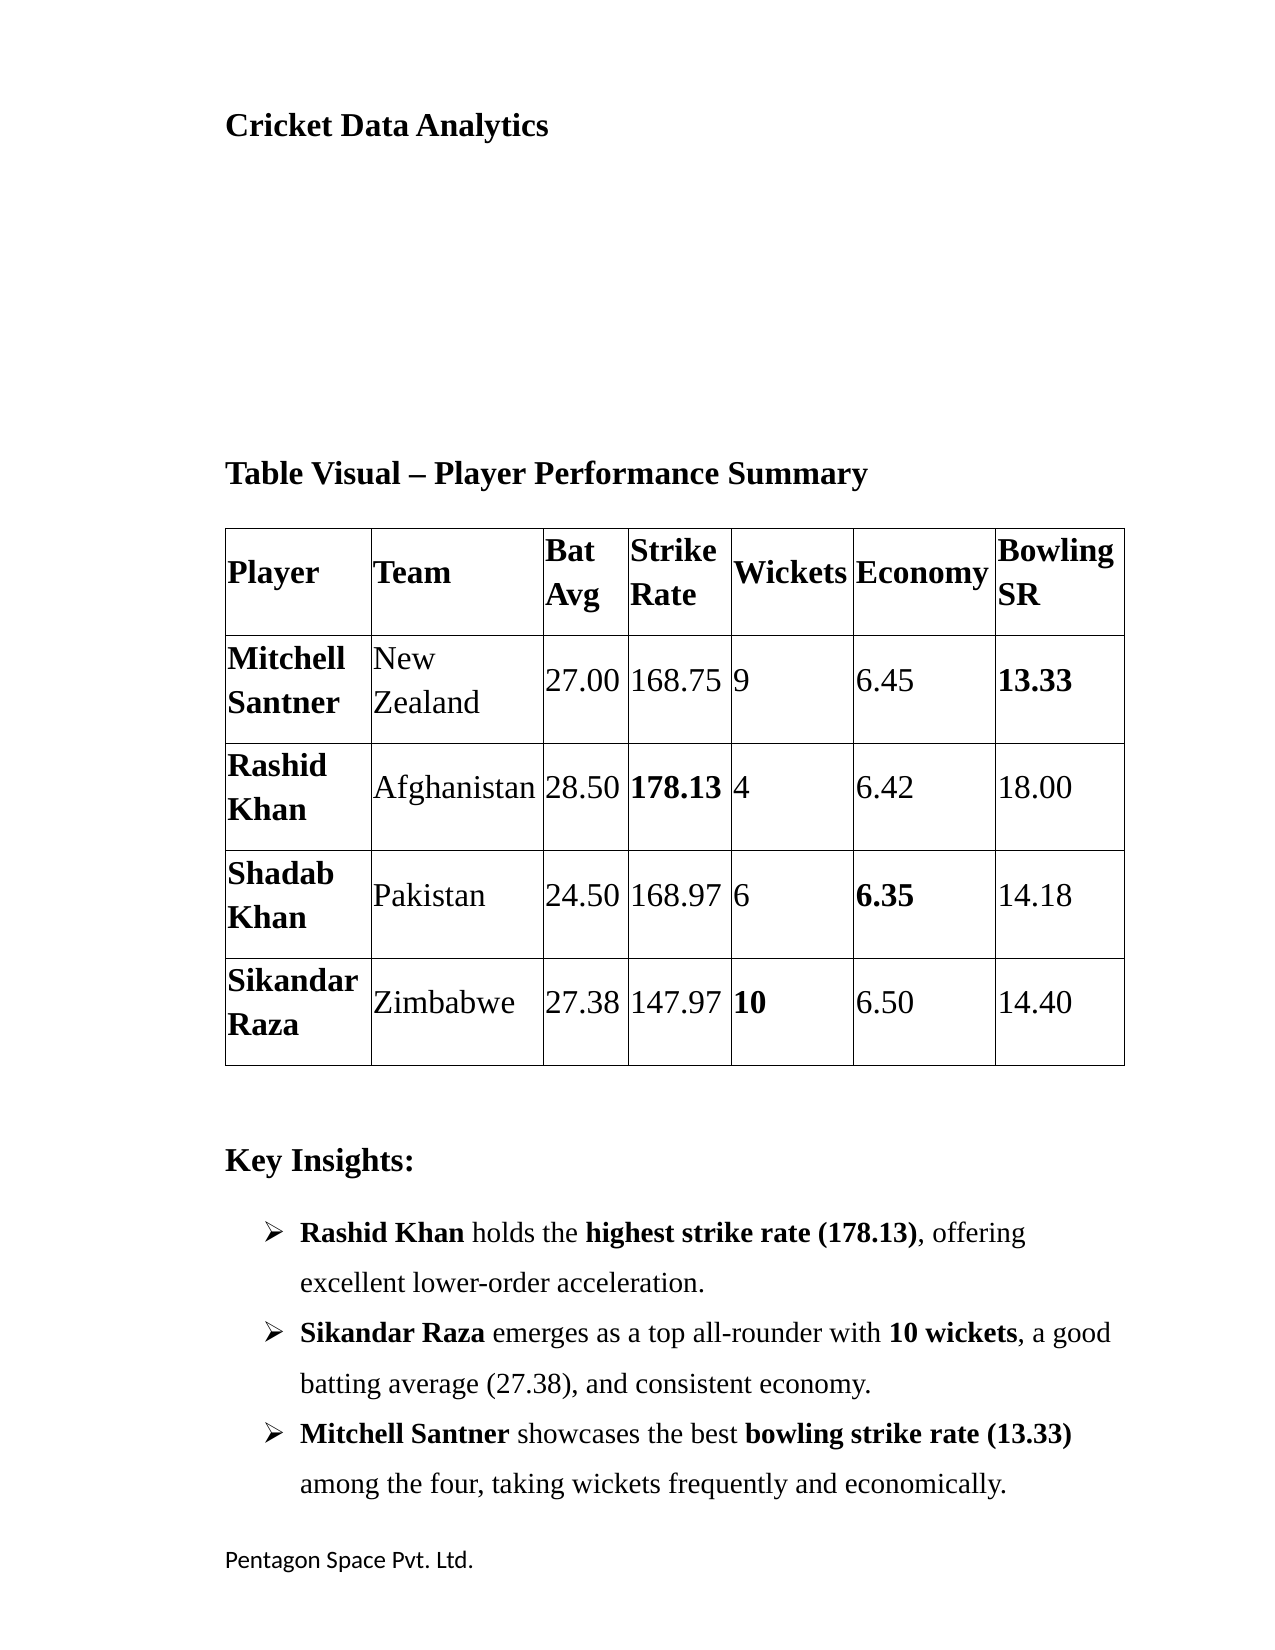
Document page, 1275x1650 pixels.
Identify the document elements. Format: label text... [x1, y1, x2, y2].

table_cell 178.13 [629, 744, 731, 850]
table_cell Zimbabwe [372, 959, 543, 1065]
table_header Wickets [732, 529, 853, 635]
text Table Visual – Player Performance Summary [225, 454, 1125, 492]
table_cell 168.97 [629, 851, 731, 958]
list Sikandar Raza emerges as a top all-rounder with 10 wickets, a good batting average (27.38), and consistent economy. [262, 1315, 1125, 1399]
table_header Bat Avg [544, 529, 628, 635]
table_header Team [372, 529, 543, 635]
table_cell New Zealand [372, 636, 543, 743]
table_cell Mitchell Santner [226, 636, 371, 743]
table_header Bowling SR [996, 529, 1124, 635]
table_header Player [226, 529, 371, 635]
table_cell 6.45 [854, 636, 995, 743]
table_cell 24.50 [544, 851, 628, 958]
table_cell 27.38 [544, 959, 628, 1065]
table_header Economy [854, 529, 995, 635]
table_cell 14.18 [996, 851, 1124, 958]
table_cell 10 [732, 959, 853, 1065]
table_header Strike Rate [629, 529, 731, 635]
table_cell Afghanistan [372, 744, 543, 850]
table_cell 6.35 [854, 851, 995, 958]
table_cell Sikandar Raza [226, 959, 371, 1065]
list Mitchell Santner showcases the best bowling strike rate (13.33) among the four, taking wickets frequently and economically. [262, 1416, 1125, 1500]
table_cell Pakistan [372, 851, 543, 958]
table_cell 14.40 [996, 959, 1124, 1065]
table_cell 18.00 [996, 744, 1124, 850]
table_cell 168.75 [629, 636, 731, 743]
table_cell Rashid Khan [226, 744, 371, 850]
table_cell 6.50 [854, 959, 995, 1065]
text Key Insights: [225, 1141, 1125, 1179]
table_cell 147.97 [629, 959, 731, 1065]
table_cell Shadab Khan [226, 851, 371, 958]
table_cell 6.42 [854, 744, 995, 850]
table_cell 13.33 [996, 636, 1124, 743]
table_cell 9 [732, 636, 853, 743]
table_cell 27.00 [544, 636, 628, 743]
table_cell 4 [732, 744, 853, 850]
table_cell 28.50 [544, 744, 628, 850]
list Rashid Khan holds the highest strike rate (178.13), offering excellent lower-order acceleration. [262, 1215, 1125, 1299]
table_cell 6 [732, 851, 853, 958]
